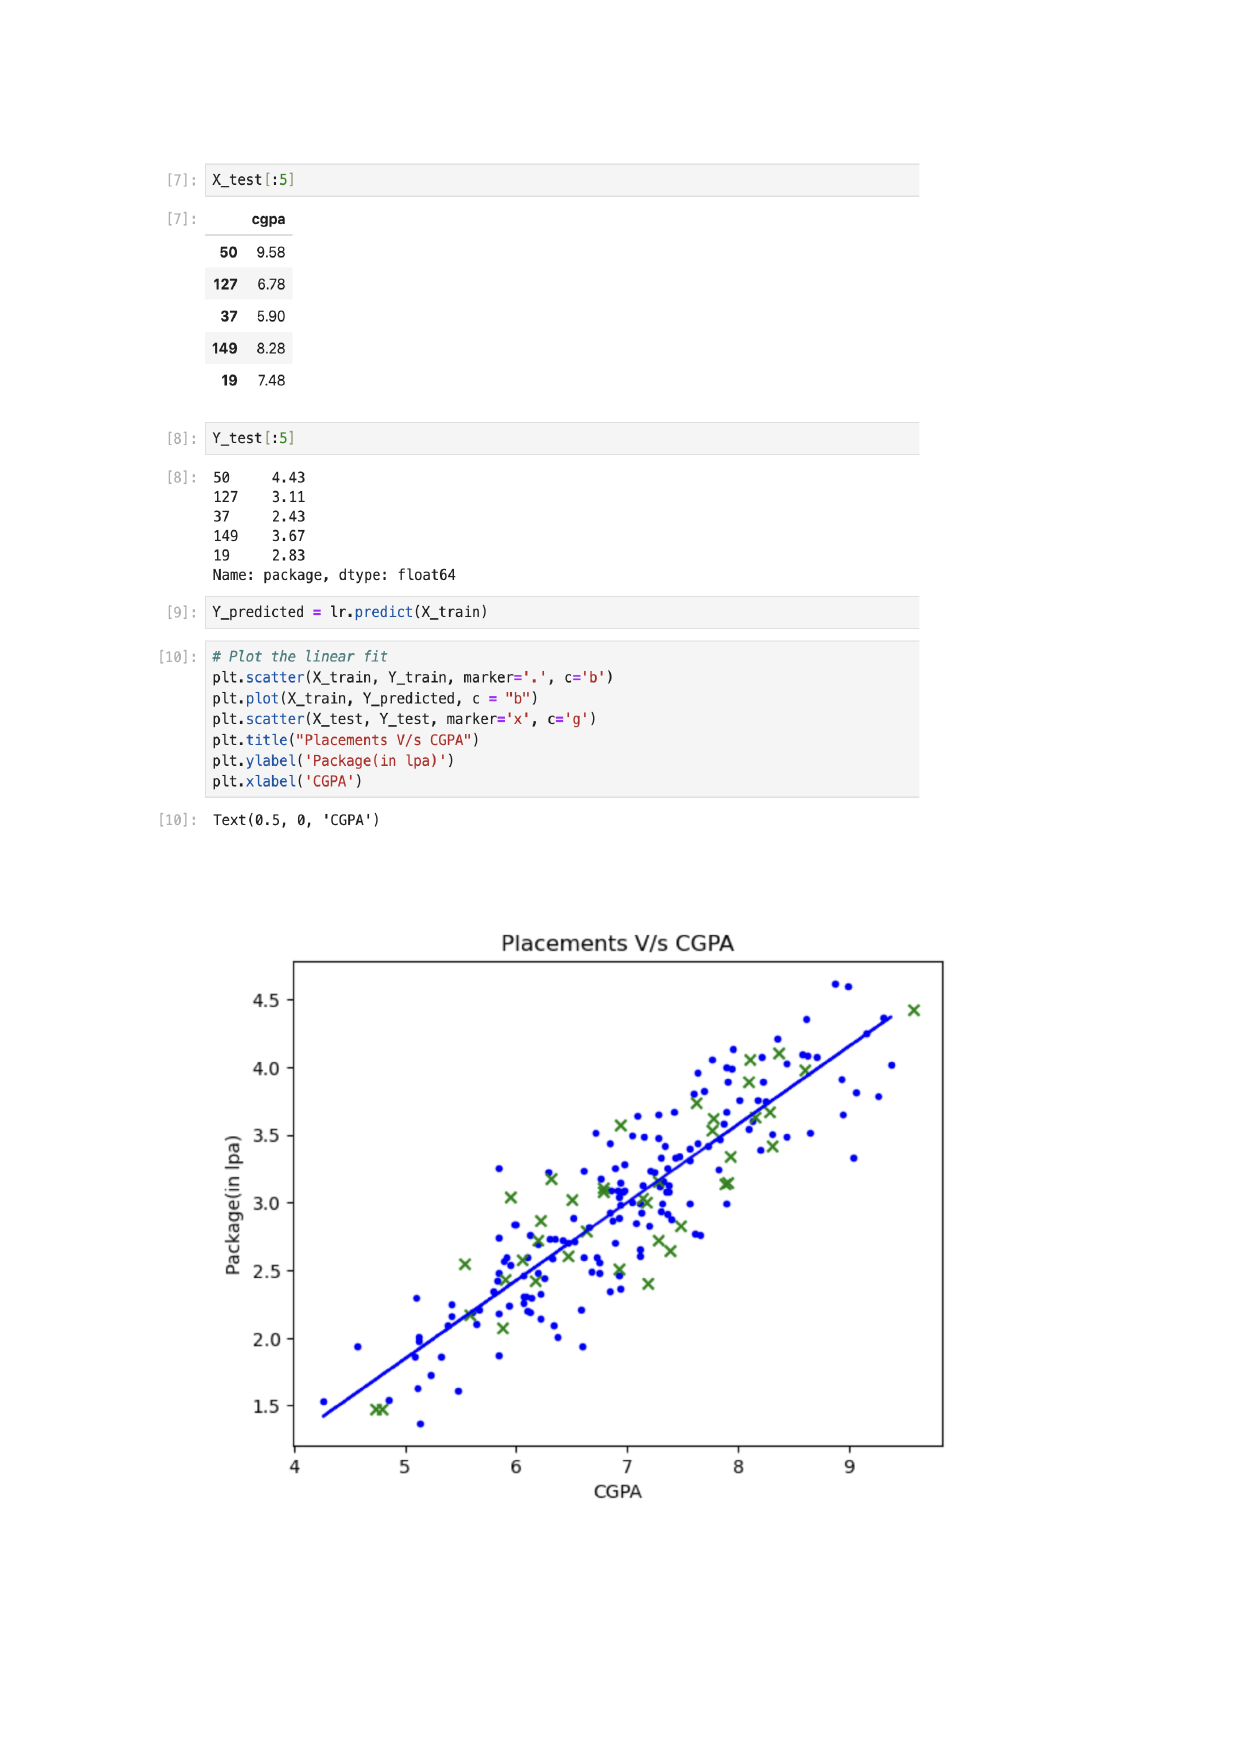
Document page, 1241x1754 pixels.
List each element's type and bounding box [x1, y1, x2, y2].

picture [150, 150, 920, 841]
picture [150, 917, 1091, 1514]
